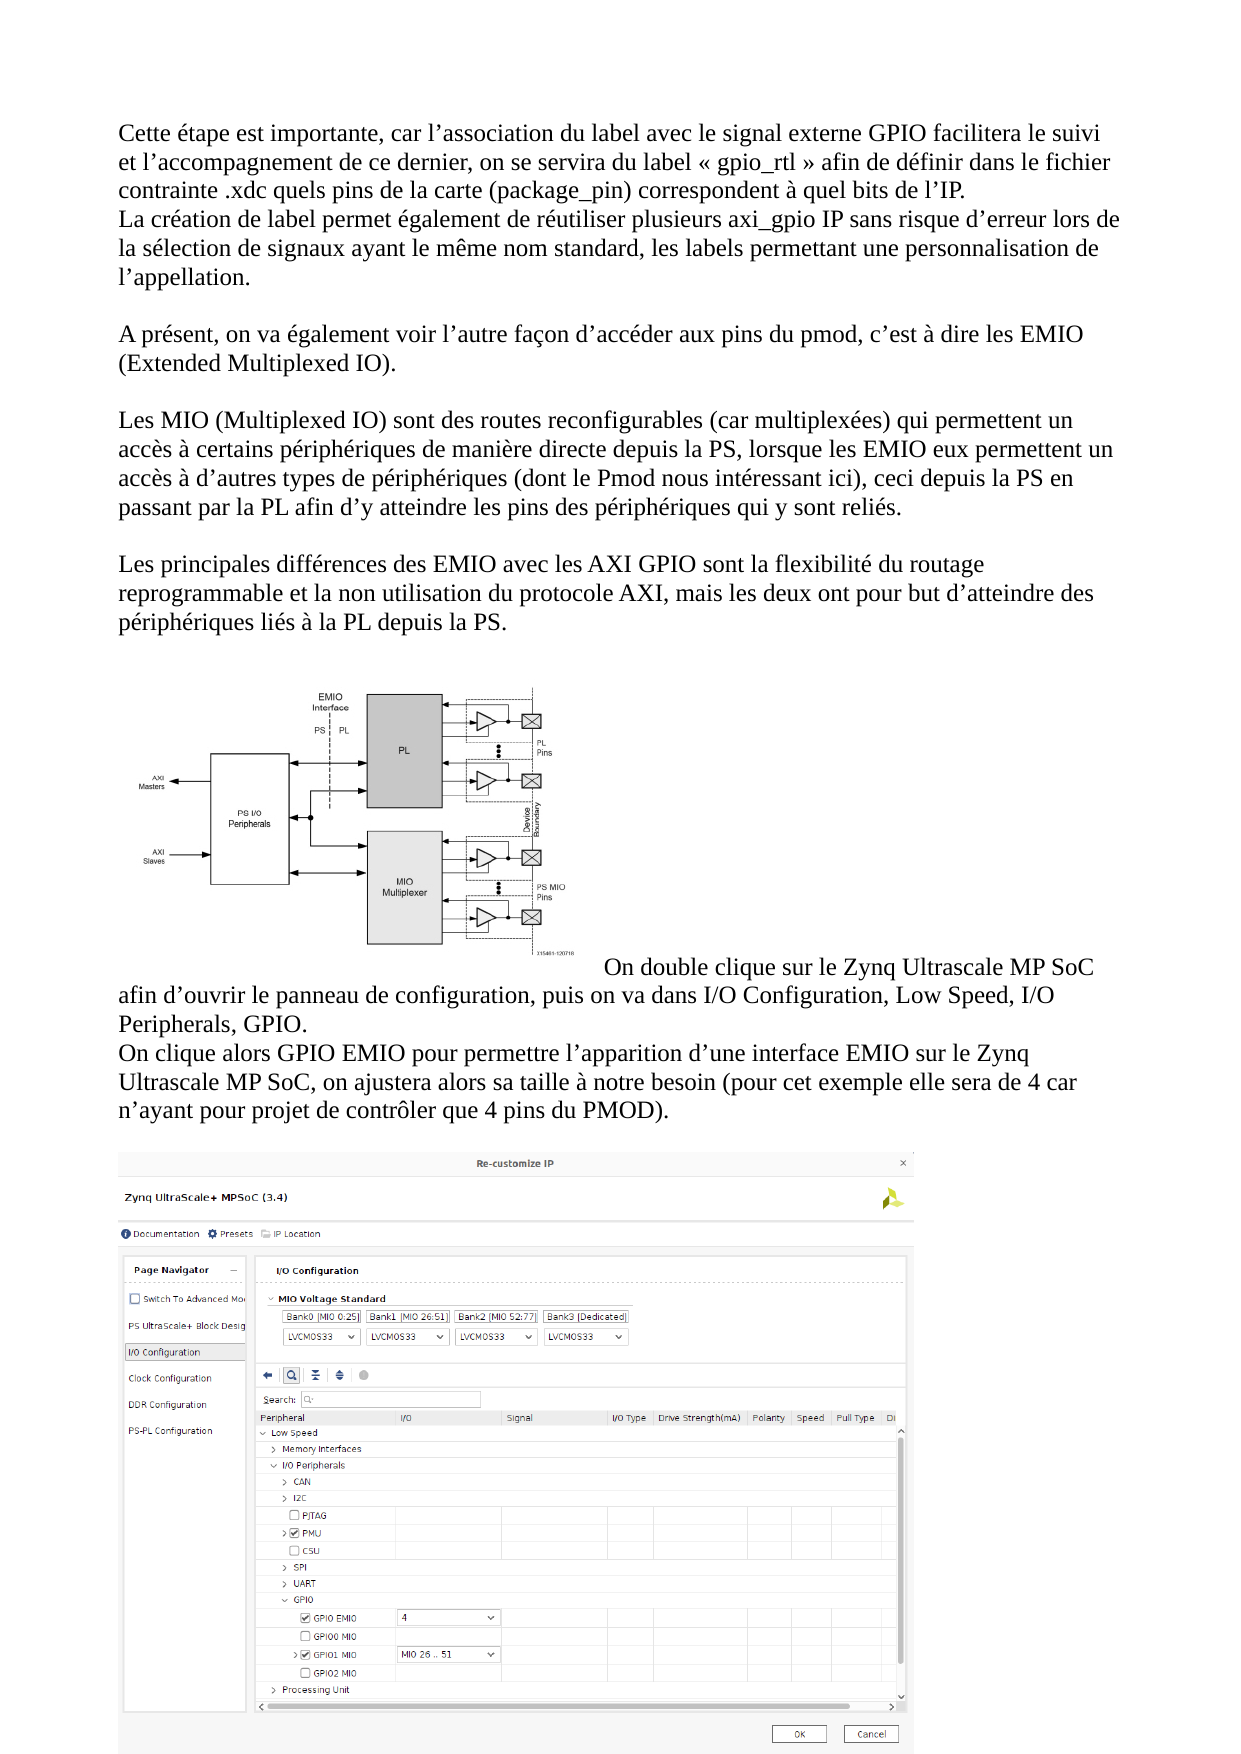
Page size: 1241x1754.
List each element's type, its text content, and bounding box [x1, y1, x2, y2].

text Les MIO (Multiplexed IO) sont des routes reconfigurables (car multiplexées) qui permettent un accès à certains périphériques de manière directe depuis la PS, lorsque les EMIO eux permettent un accès à d’autres types de périphériques (dont le Pmod nous intéressant ici), ceci depuis la PS en passant par la PL afin d’y atteindre les pins des périphériques qui y sont reliés. [118, 406, 1122, 521]
picture [118, 1152, 914, 1754]
text La création de label permet également de réutiliser plusieurs axi_gpio IP sans risque d’erreur lors de la sélection de signaux ayant le même nom standard, les labels permettant une personnalisation de l’appellation. [118, 204, 1122, 291]
text Les principales différences des EMIO avec les AXI GPIO sont la flexibilité du routage reprogrammable et la non utilisation du protocole AXI, mais les deux ont pour but d’atteindre des périphériques liés à la PL depuis la PS. [118, 549, 1122, 636]
picture [118, 655, 585, 973]
text Cette étape est importante, car l’association du label avec le signal externe GPIO facilitera le suivi et l’accompagnement de ce dernier, on se servira du label « gpio_rtl » afin de définir dans le fichier contrainte .xdc quels pins de la carte (package_pin) correspondent à quel bits de l’IP. [118, 118, 1122, 204]
text On clique alors GPIO EMIO pour permettre l’apparition d’une interface EMIO sur le Zynq Ultrascale MP SoC, on ajustera alors sa taille à notre besoin (pour cet exemple elle sera de 4 car n’ayant pour projet de contrôler que 4 pins du PMOD). [118, 1038, 1122, 1153]
text A présent, on va également voir l’autre façon d’accéder aux pins du pmod, c’est à dire les EMIO (Extended Multiplexed IO). [118, 319, 1122, 377]
